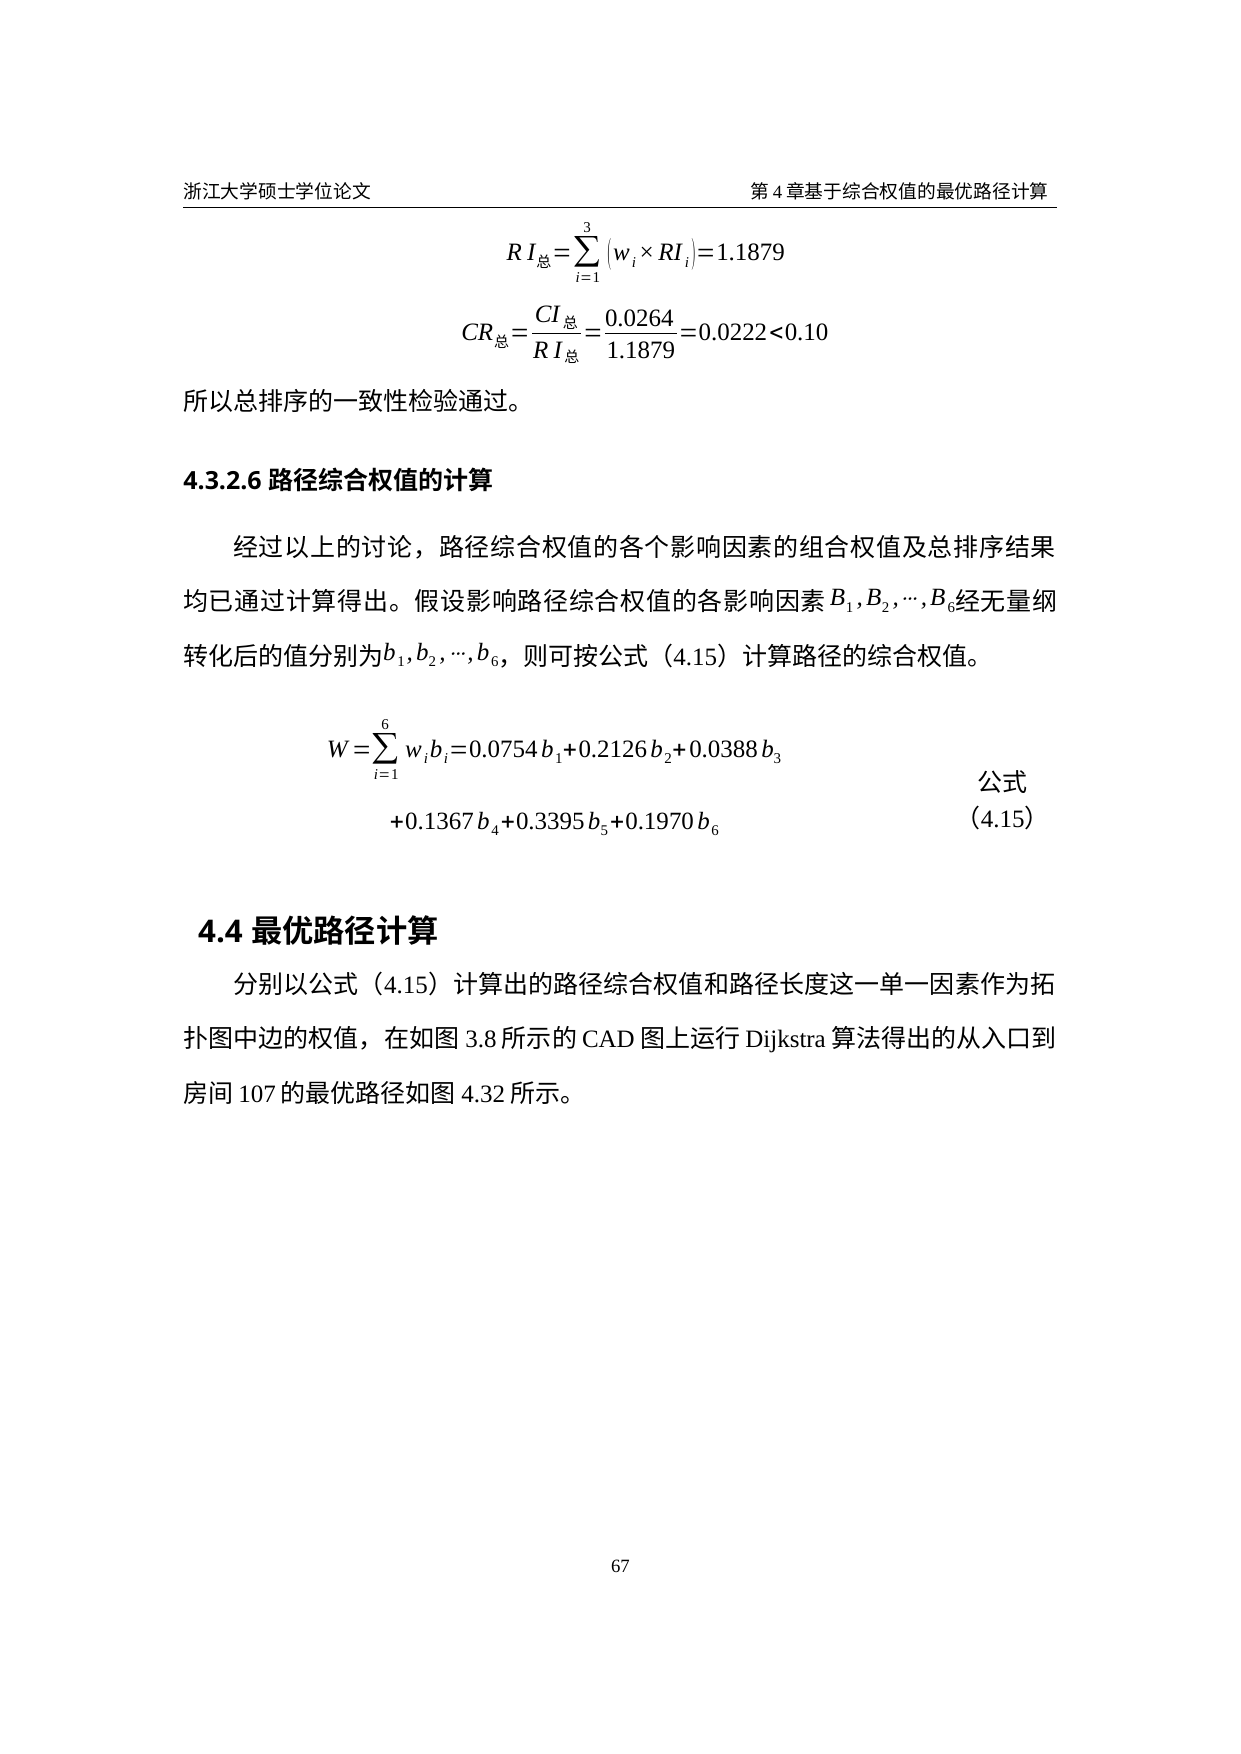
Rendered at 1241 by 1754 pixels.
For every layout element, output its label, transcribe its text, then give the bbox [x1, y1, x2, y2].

table_header [172, 690, 936, 881]
subtitle 路径综合权值的计算 [183, 460, 1057, 497]
subtitle 最优路径计算 [198, 906, 1057, 952]
text 所以总排序的一致性检验通过。 [183, 381, 1057, 417]
